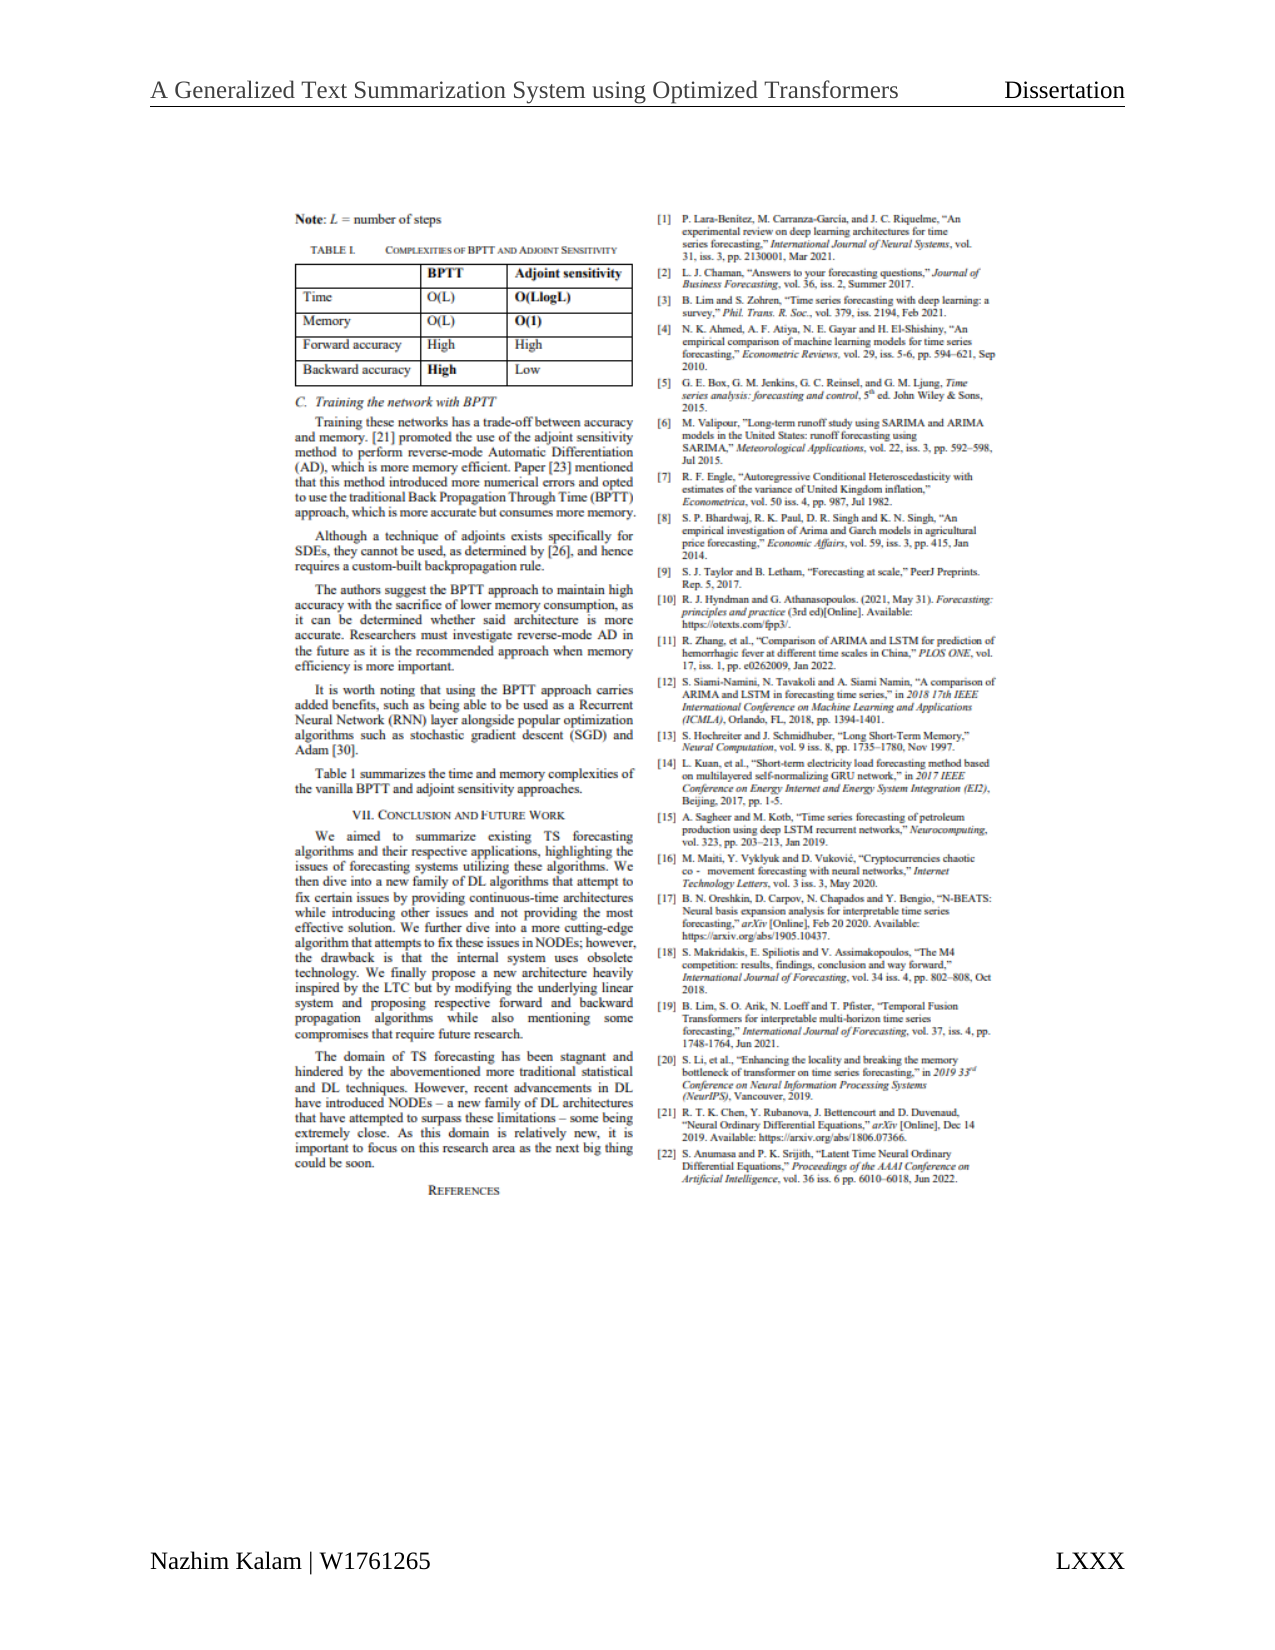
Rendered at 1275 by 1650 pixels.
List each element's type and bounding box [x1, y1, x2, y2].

picture [235, 150, 1040, 1200]
